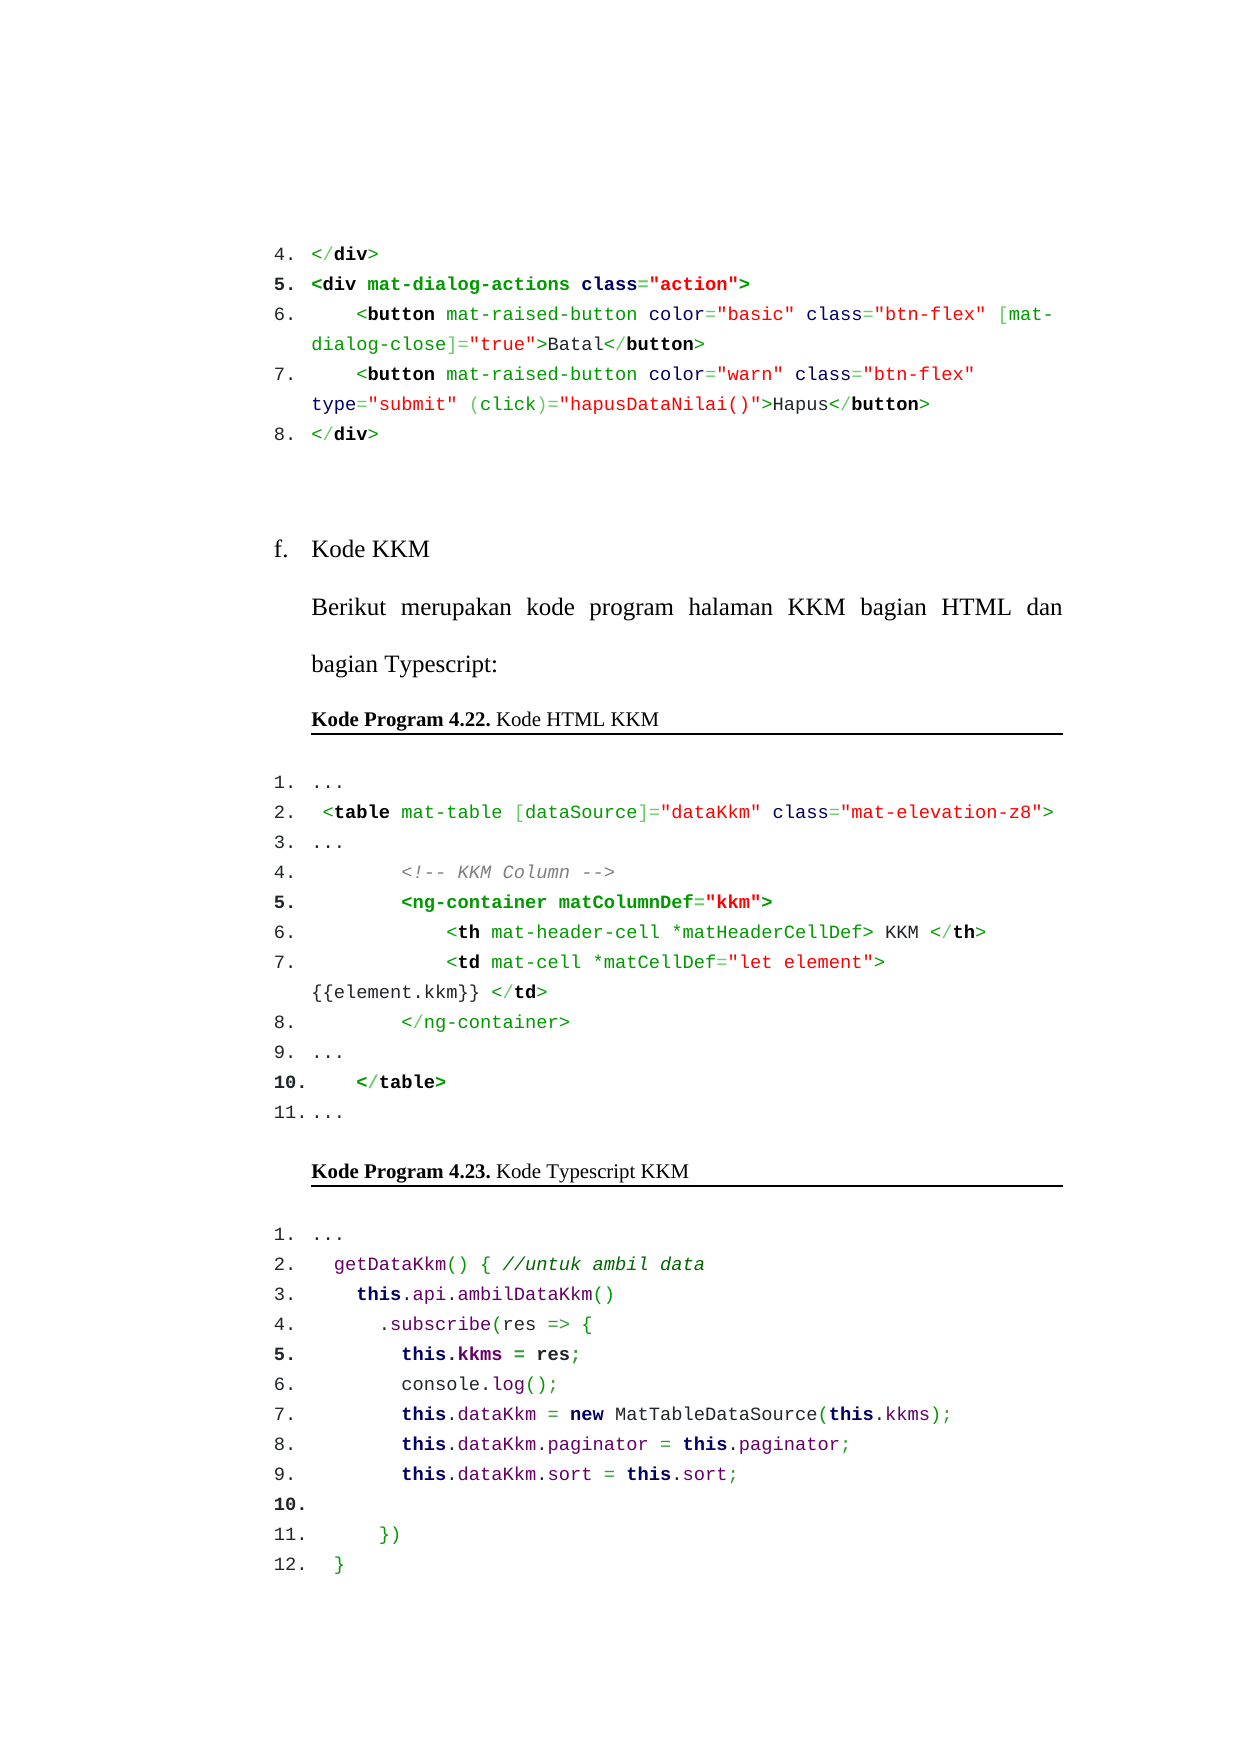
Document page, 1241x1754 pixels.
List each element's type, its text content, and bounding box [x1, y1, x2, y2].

list <table mat-table [dataSource]="dataKkm" class="mat-elevation-z8"> [274, 794, 1063, 824]
list this.api.ambilDataKkm() [274, 1276, 1063, 1306]
list ... [274, 1216, 1063, 1246]
list getDataKkm() { //untuk ambil data [274, 1246, 1063, 1276]
list <td mat-cell *matCellDef="let element"> {{element.kkm}} </td> [274, 944, 1063, 1004]
list Kode KKM [274, 534, 1063, 563]
list console.log(); [274, 1366, 1063, 1396]
text Kode Program 4.23. Kode Typescript KKM [311, 1153, 1063, 1185]
list <th mat-header-cell *matHeaderCellDef> KKM </th> [274, 914, 1063, 944]
list </ng-container> [274, 1004, 1063, 1034]
list }) [274, 1516, 1063, 1546]
list <!-- KKM Column --> [274, 854, 1063, 884]
list ... [274, 1094, 1063, 1124]
list </div> [274, 236, 1063, 266]
list .subscribe(res => { [274, 1306, 1063, 1336]
list this.dataKkm.paginator = this.paginator; [274, 1426, 1063, 1456]
list Kode Program 4.22. Kode HTML KKM [311, 707, 1063, 733]
list this.dataKkm = new MatTableDataSource(this.kkms); [274, 1396, 1063, 1426]
list } [274, 1546, 1063, 1576]
list Berikut merupakan kode program halaman KKM bagian HTML dan bagian Typescript: [311, 592, 1063, 678]
list </table> [274, 1064, 1063, 1094]
list <ng-container matColumnDef="kkm"> [274, 884, 1063, 914]
list <button mat-raised-button color="warn" class="btn-flex" type="submit" (click)="hapusDataNilai()">Hapus</button> [274, 356, 1063, 416]
list ... [274, 1034, 1063, 1064]
list ... [274, 764, 1063, 794]
list <div mat-dialog-actions class="action"> [274, 266, 1063, 296]
list </div> [274, 416, 1063, 446]
list ... [274, 824, 1063, 854]
list <button mat-raised-button color="basic" class="btn-flex" [mat-dialog-close]="true">Batal</button> [274, 296, 1063, 356]
list this.kkms = res; [274, 1336, 1063, 1366]
list this.dataKkm.sort = this.sort; [274, 1456, 1063, 1486]
